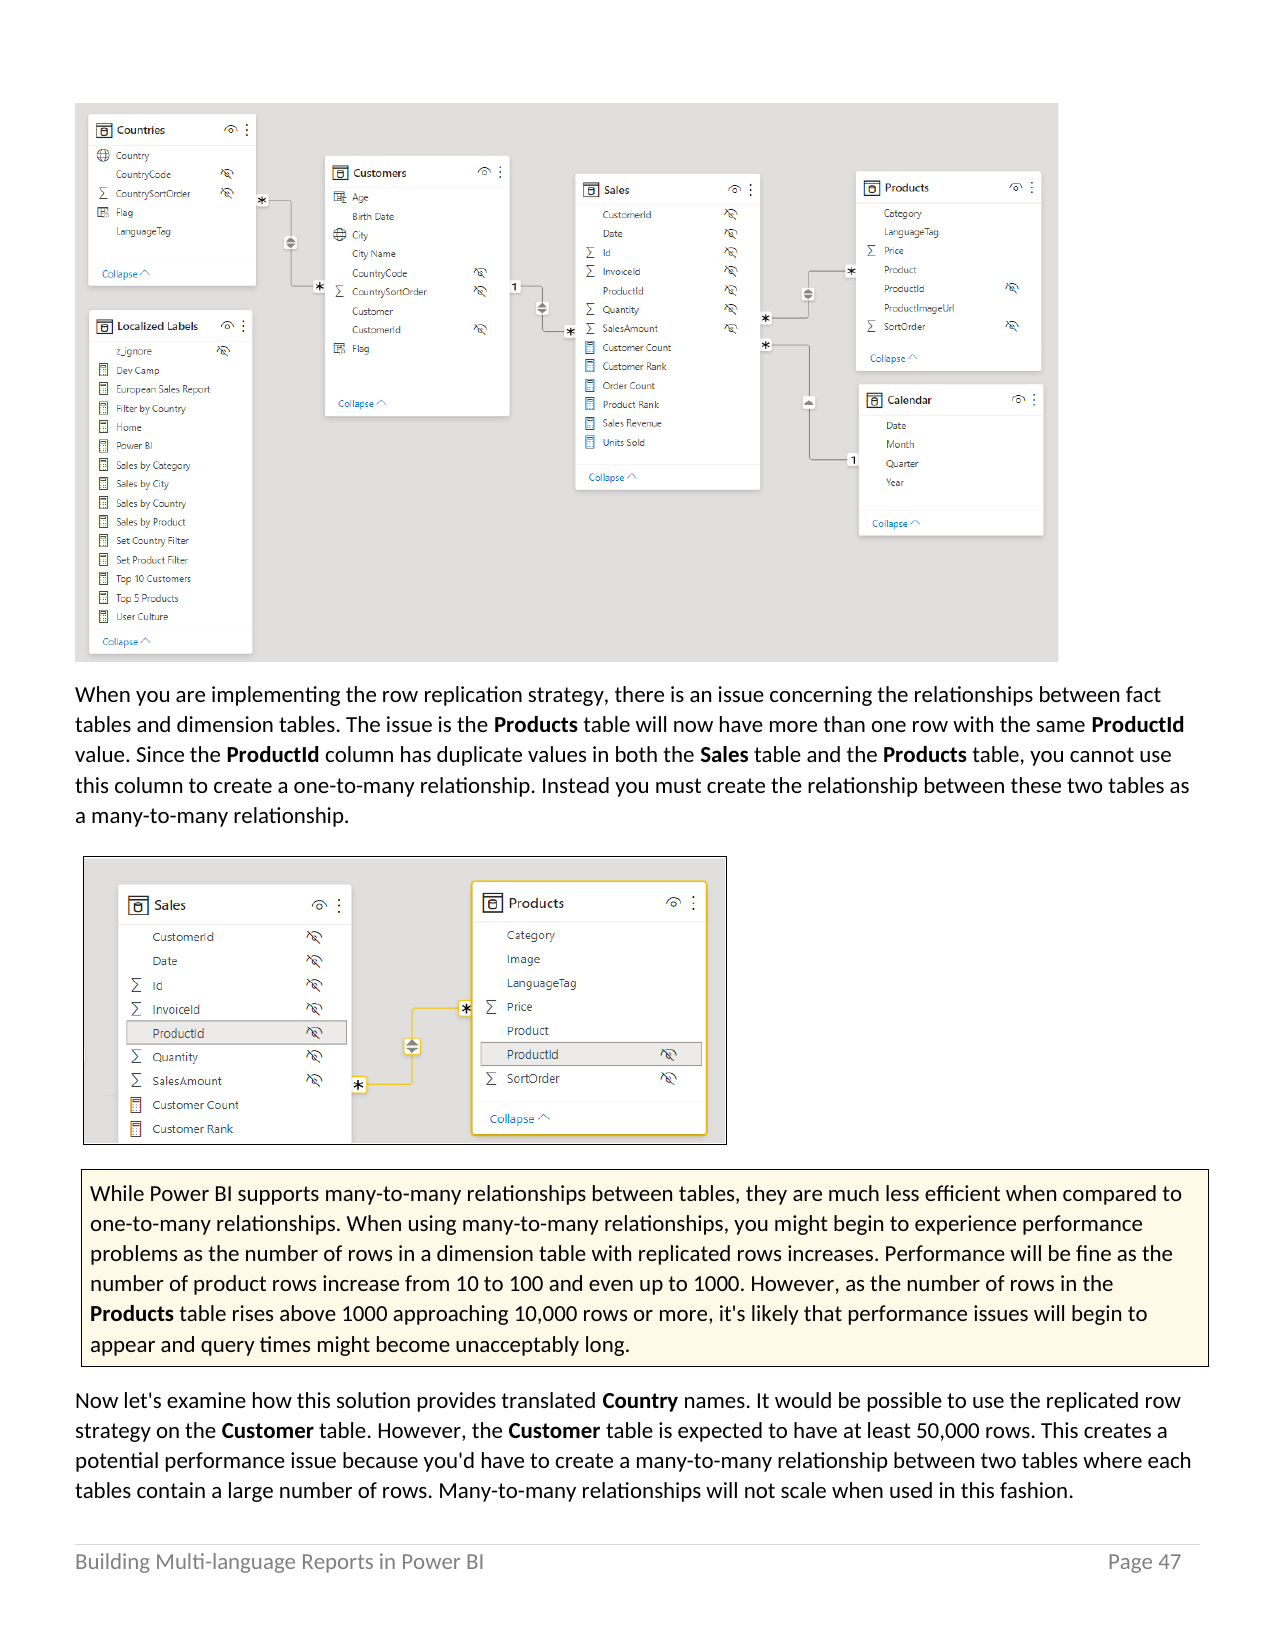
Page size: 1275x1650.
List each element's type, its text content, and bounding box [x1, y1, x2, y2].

text While Power BI supports many-to-many relationships between tables, they are much less efficient when compared to one-to-many relationships. When using many-to-many relationships, you might begin to experience performance problems as the number of rows in a dimension table with replicated rows increases. Performance will be fine as the number of product rows increase from 10 to 100 and even up to 1000. However, as the number of rows in the Products table rises above 1000 approaching 10,000 rows or more, it's likely that performance issues will begin to appear and query times might become unacceptably long. [82, 1170, 1208, 1366]
picture [75, 103, 1059, 662]
text When you are implementing the row replication strategy, there is an issue concerning the relationships between fact tables and dimension tables. The issue is the Products table will now have more than one row with the same ProductId value. Since the ProductId column has duplicate values in both the Sales table and the Products table, you cannot use this column to create a one-to-many relationship. Instead you must create the relationship between these two tables as a many-to-many relationship. [75, 680, 1200, 829]
text Now let's examine how this solution provides translated Country names. It would be possible to use the replicated row strategy on the Customer table. However, the Customer table is expected to have at least 50,000 rows. This creates a potential performance issue because you'd have to create a many-to-many relationship between two tables where each tables contain a large number of rows. Many-to-many relationships will not scale when used in this fashion. [75, 1386, 1200, 1504]
picture [75, 847, 735, 1151]
